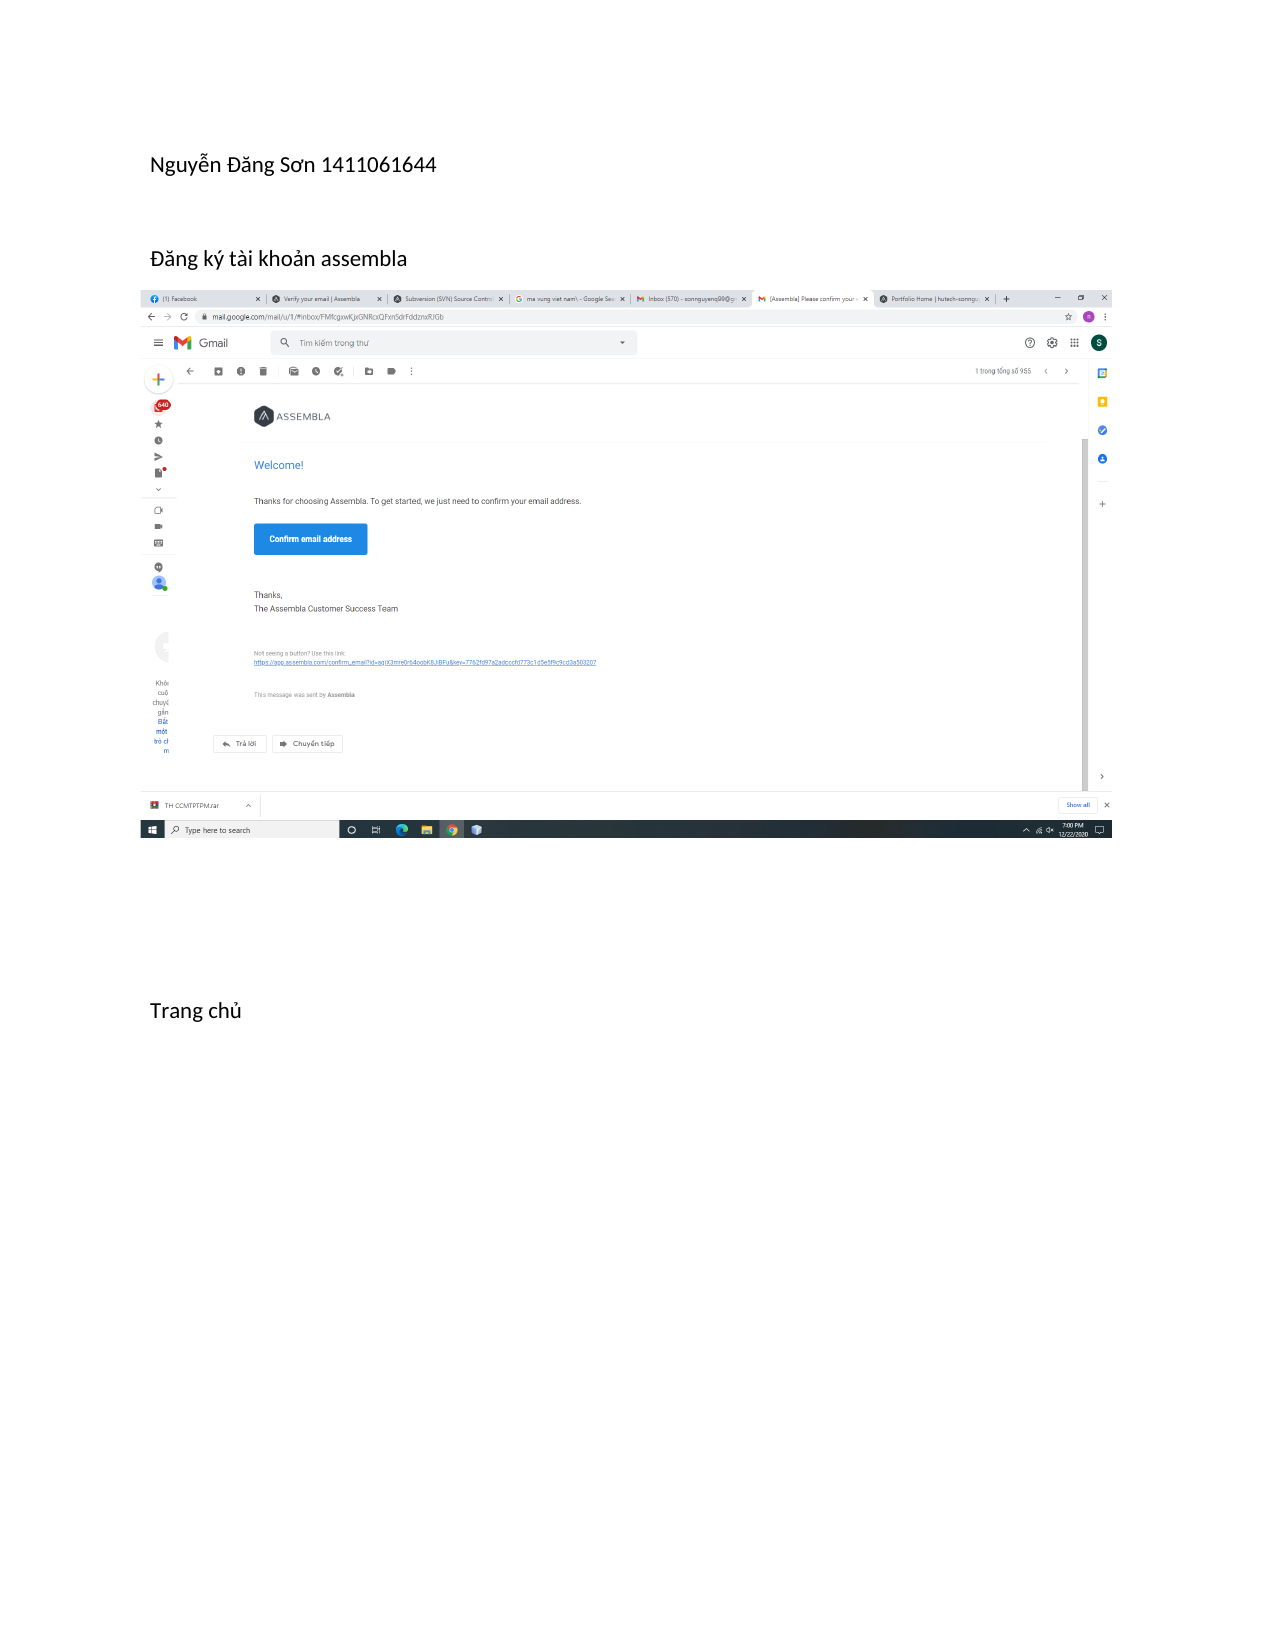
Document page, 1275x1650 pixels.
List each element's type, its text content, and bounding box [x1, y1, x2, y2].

text Đăng ký tài khoản assembla [150, 244, 1125, 272]
picture [140, 290, 1112, 838]
text Nguyễn Đăng Sơn 1411061644 [150, 150, 1125, 178]
text Trang chủ [150, 996, 1125, 1024]
